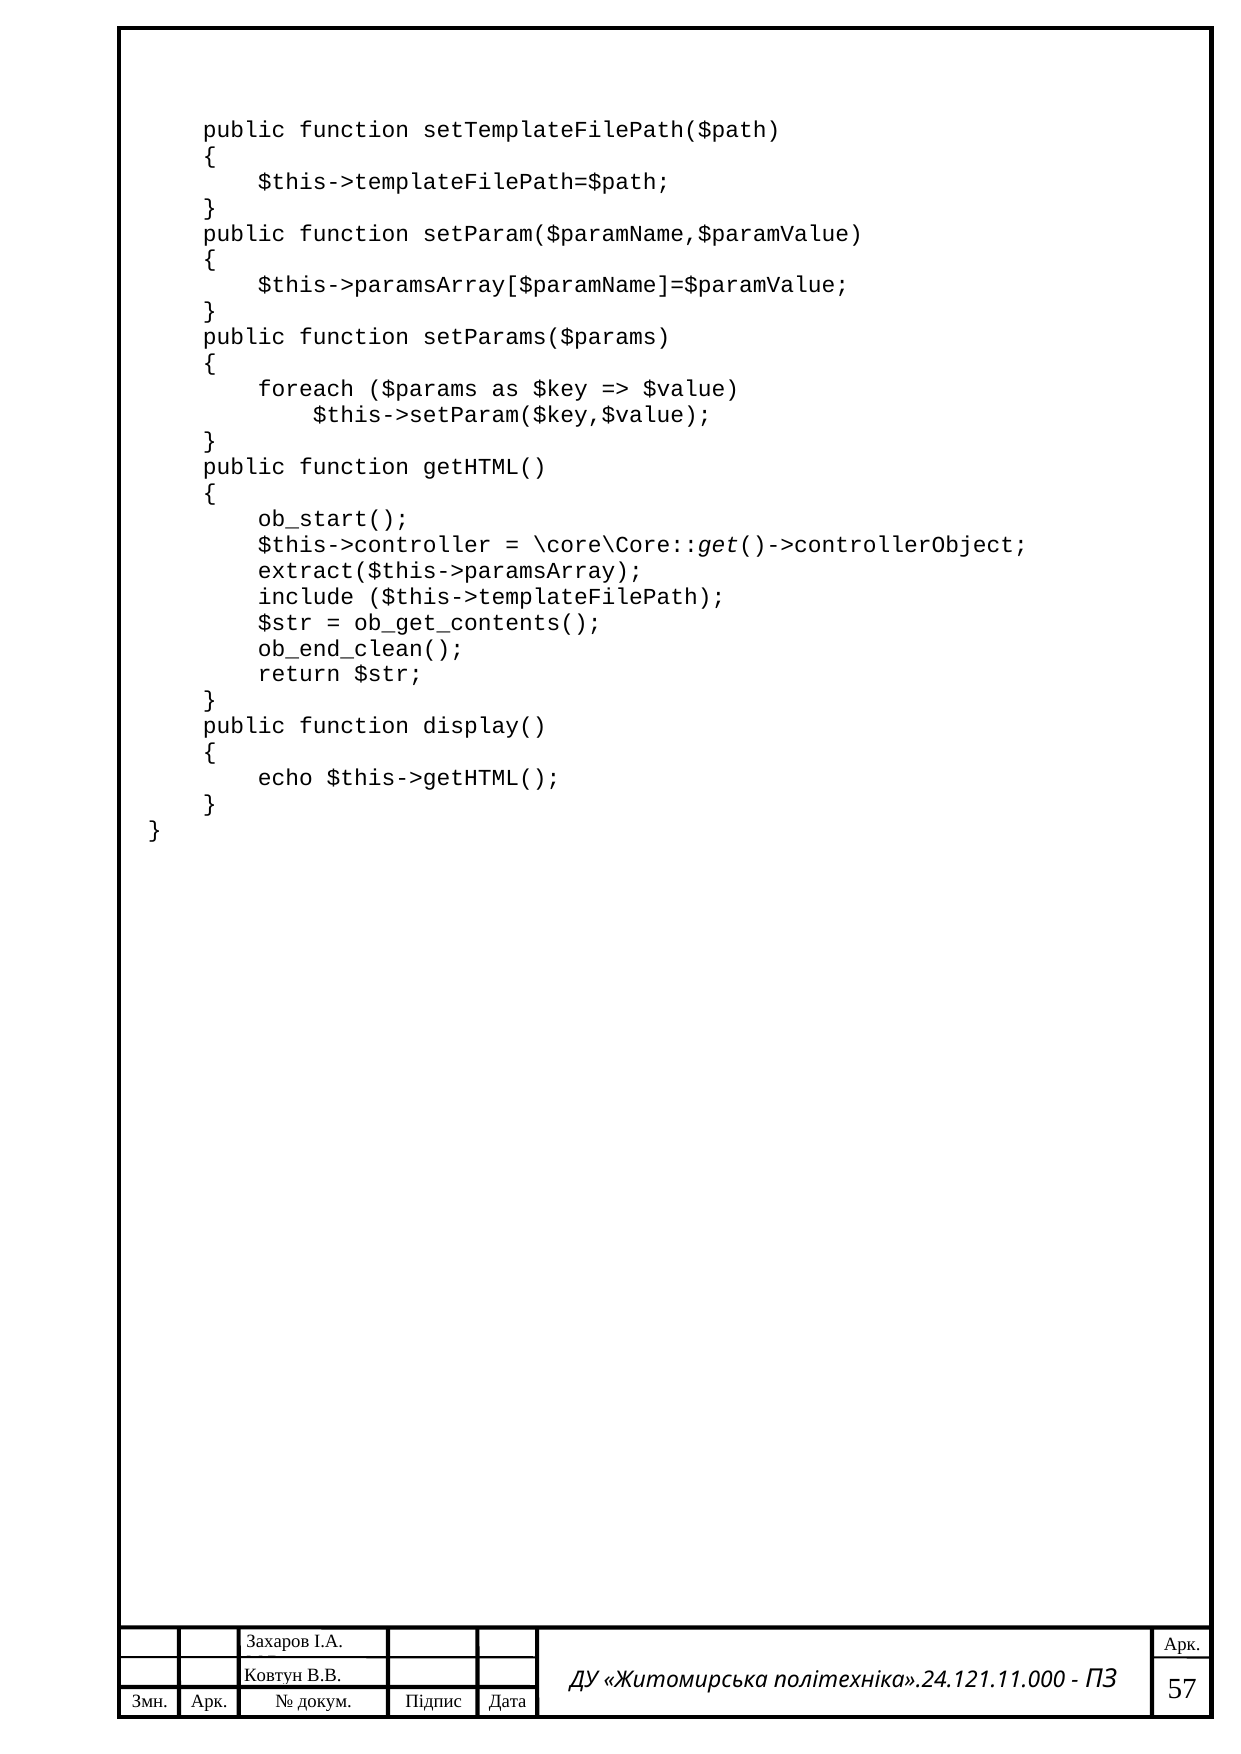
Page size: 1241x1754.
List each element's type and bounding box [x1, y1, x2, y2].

text [148, 118, 1152, 844]
